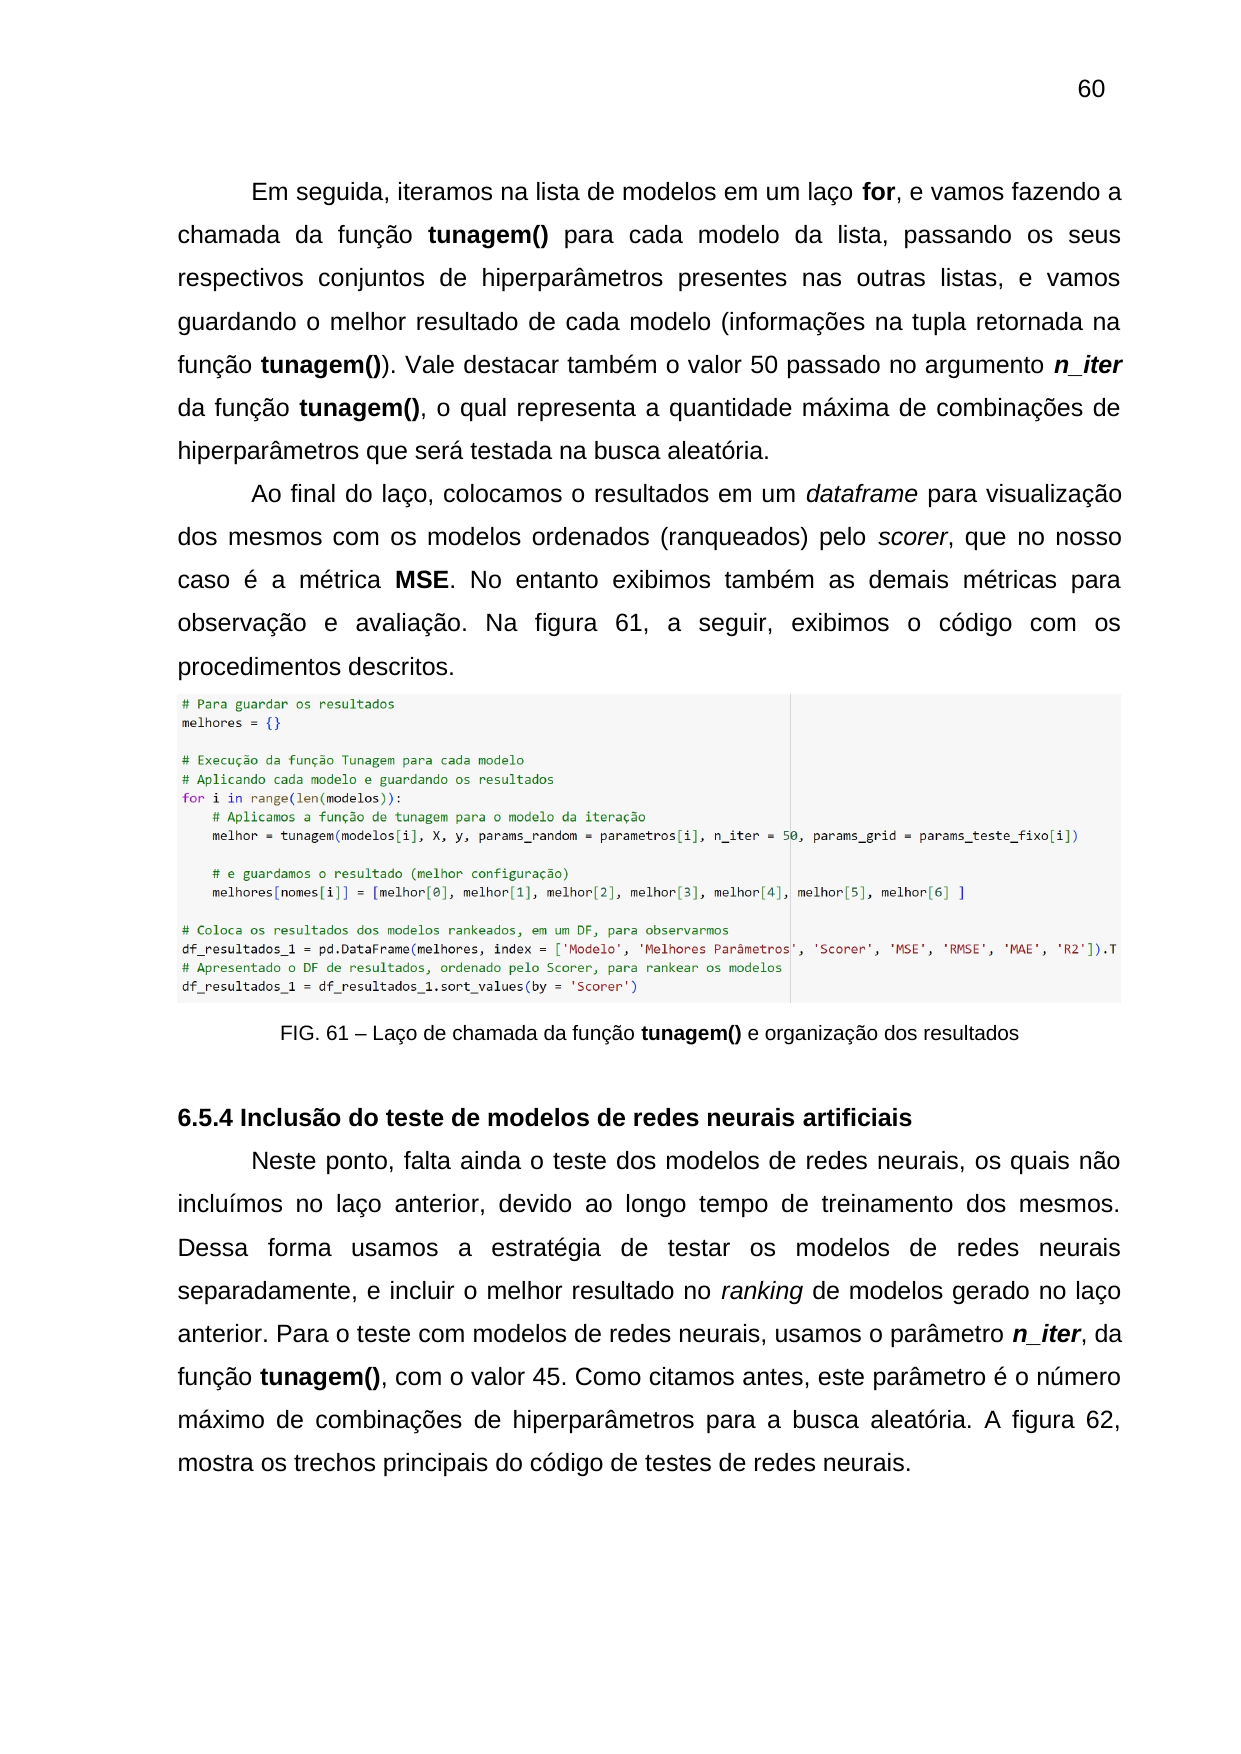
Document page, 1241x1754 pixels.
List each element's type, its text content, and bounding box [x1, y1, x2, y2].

text Em seguida, iteramos na lista de modelos em um laço for, e vamos fazendo a chamada da função tunagem() para cada modelo da lista, passando os seus respectivos conjuntos de hiperparâmetros presentes nas outras listas, e vamos guardando o melhor resultado de cada modelo (informações na tupla retornada na função tunagem()). Vale destacar também o valor 50 passado no argumento n_iter da função tunagem(), o qual representa a quantidade máxima de combinações de hiperparâmetros que será testada na busca aleatória. [177, 177, 1122, 465]
text FIG. 61 – Laço de chamada da função tunagem() e organização dos resultados [177, 1017, 1122, 1046]
text Neste ponto, falta ainda o teste dos modelos de redes neurais, os quais não incluímos no laço anterior, devido ao longo tempo de treinamento dos mesmos. Dessa forma usamos a estratégia de testar os modelos de redes neurais separadamente, e incluir o melhor resultado no ranking de modelos gerado no laço anterior. Para o teste com modelos de redes neurais, usamos o parâmetro n_iter, da função tunagem(), com o valor 45. Como citamos antes, este parâmetro é o número máximo de combinações de hiperparâmetros para a busca aleatória. A figura 62, mostra os trechos principais do código de testes de redes neurais. [177, 1146, 1122, 1477]
picture [177, 694, 1121, 1003]
subtitle 6.5.4 Inclusão do teste de modelos de redes neurais artificiais [177, 1103, 1122, 1132]
text Ao final do laço, colocamos o resultados em um dataframe para visualização dos mesmos com os modelos ordenados (ranqueados) pelo scorer, que no nosso caso é a métrica MSE. No entanto exibimos também as demais métricas para observação e avaliação. Na figura 61, a seguir, exibimos o código com os procedimentos descritos. [177, 479, 1122, 680]
